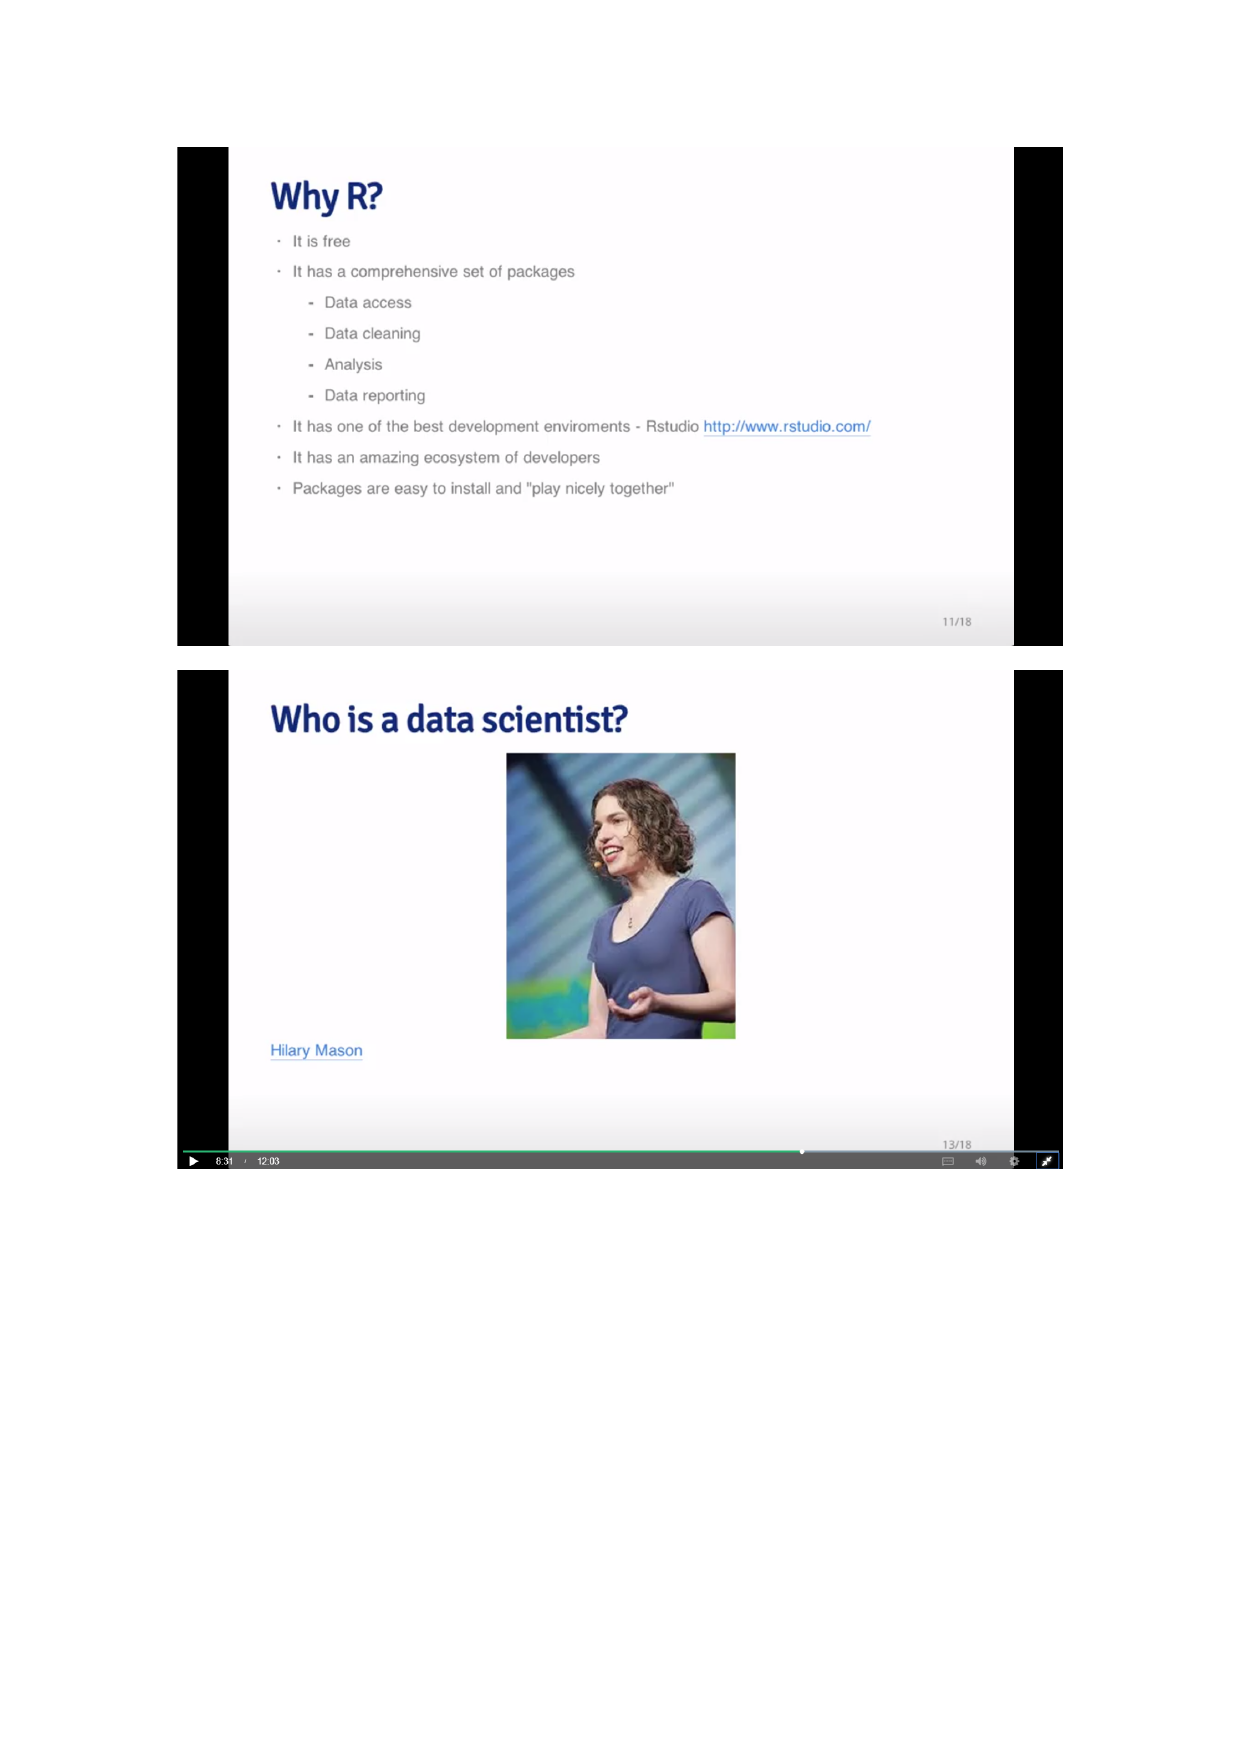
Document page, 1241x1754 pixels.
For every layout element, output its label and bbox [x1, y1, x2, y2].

picture [177, 147, 1063, 646]
picture [177, 670, 1063, 1169]
